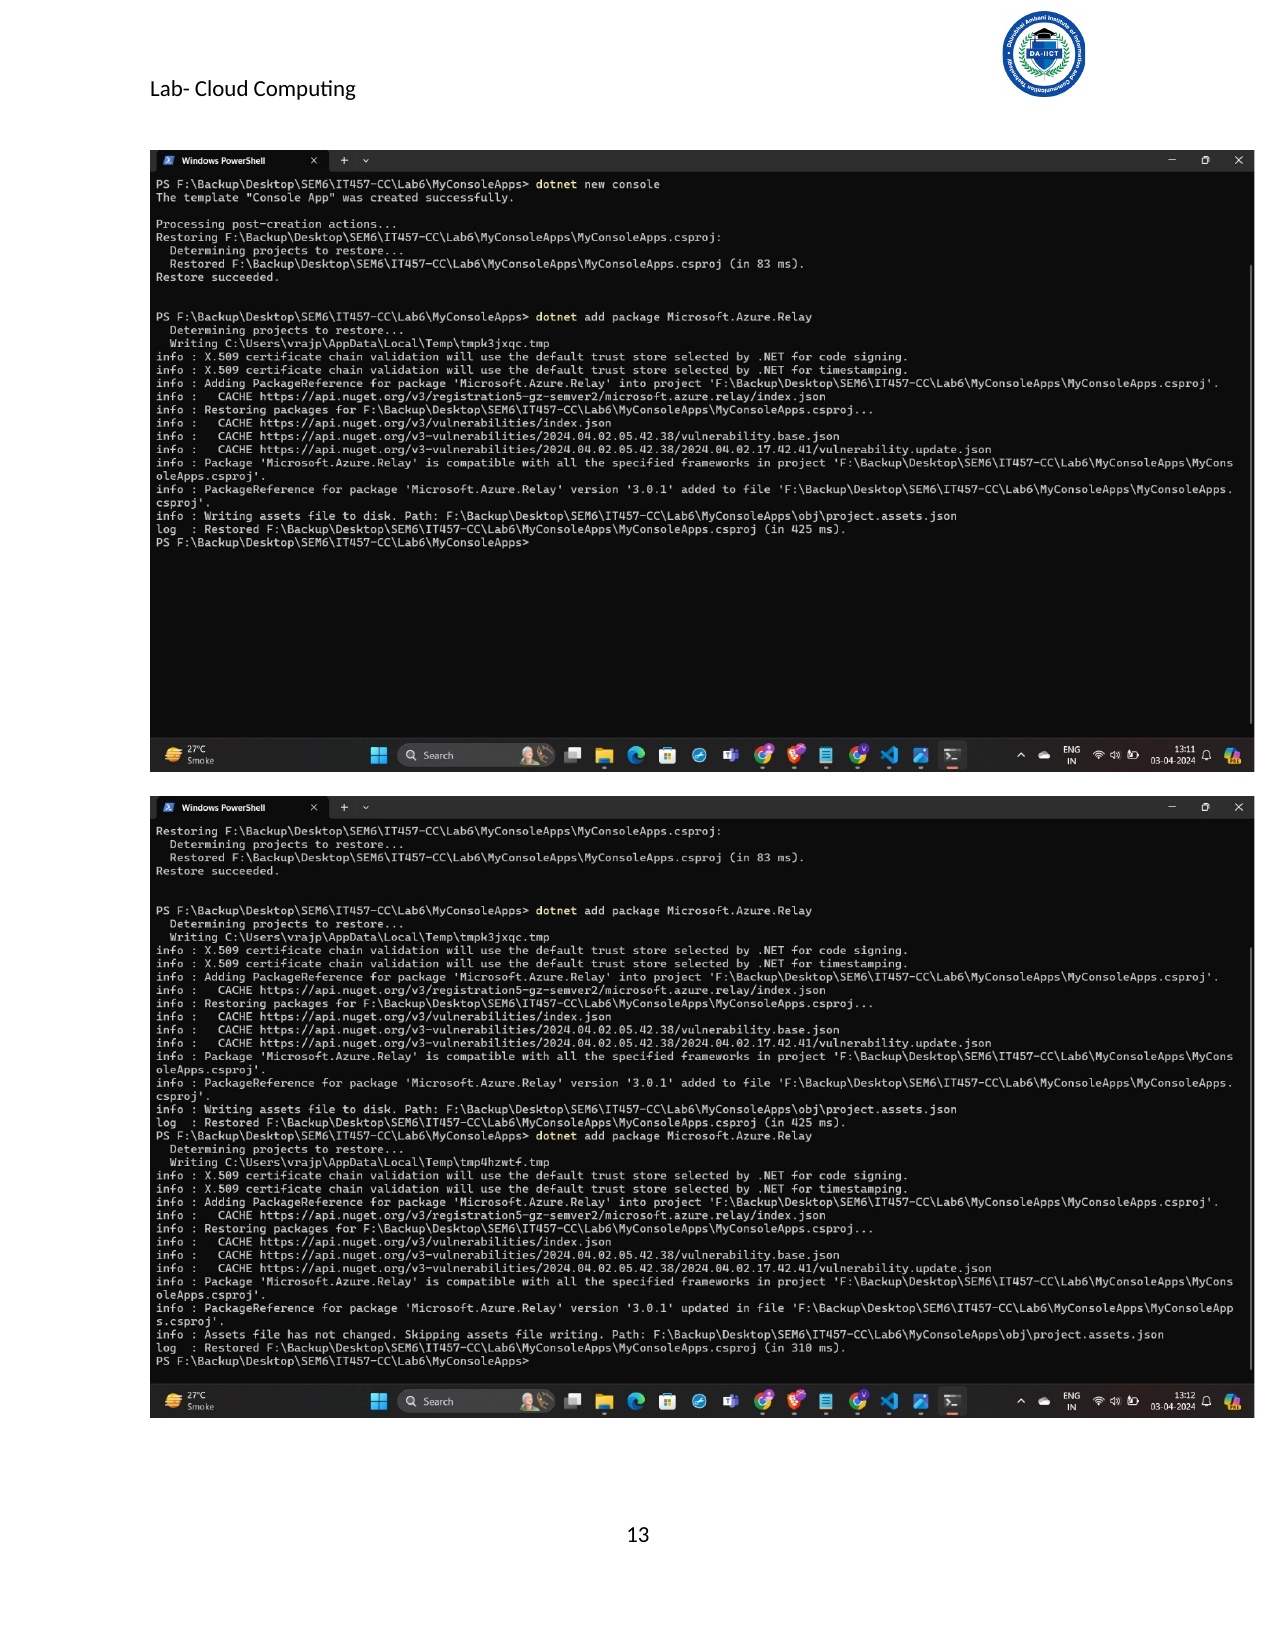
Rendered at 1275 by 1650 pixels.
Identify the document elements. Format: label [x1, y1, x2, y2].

picture [150, 796, 1255, 1418]
picture [1002, 11, 1086, 97]
picture [150, 150, 1255, 772]
